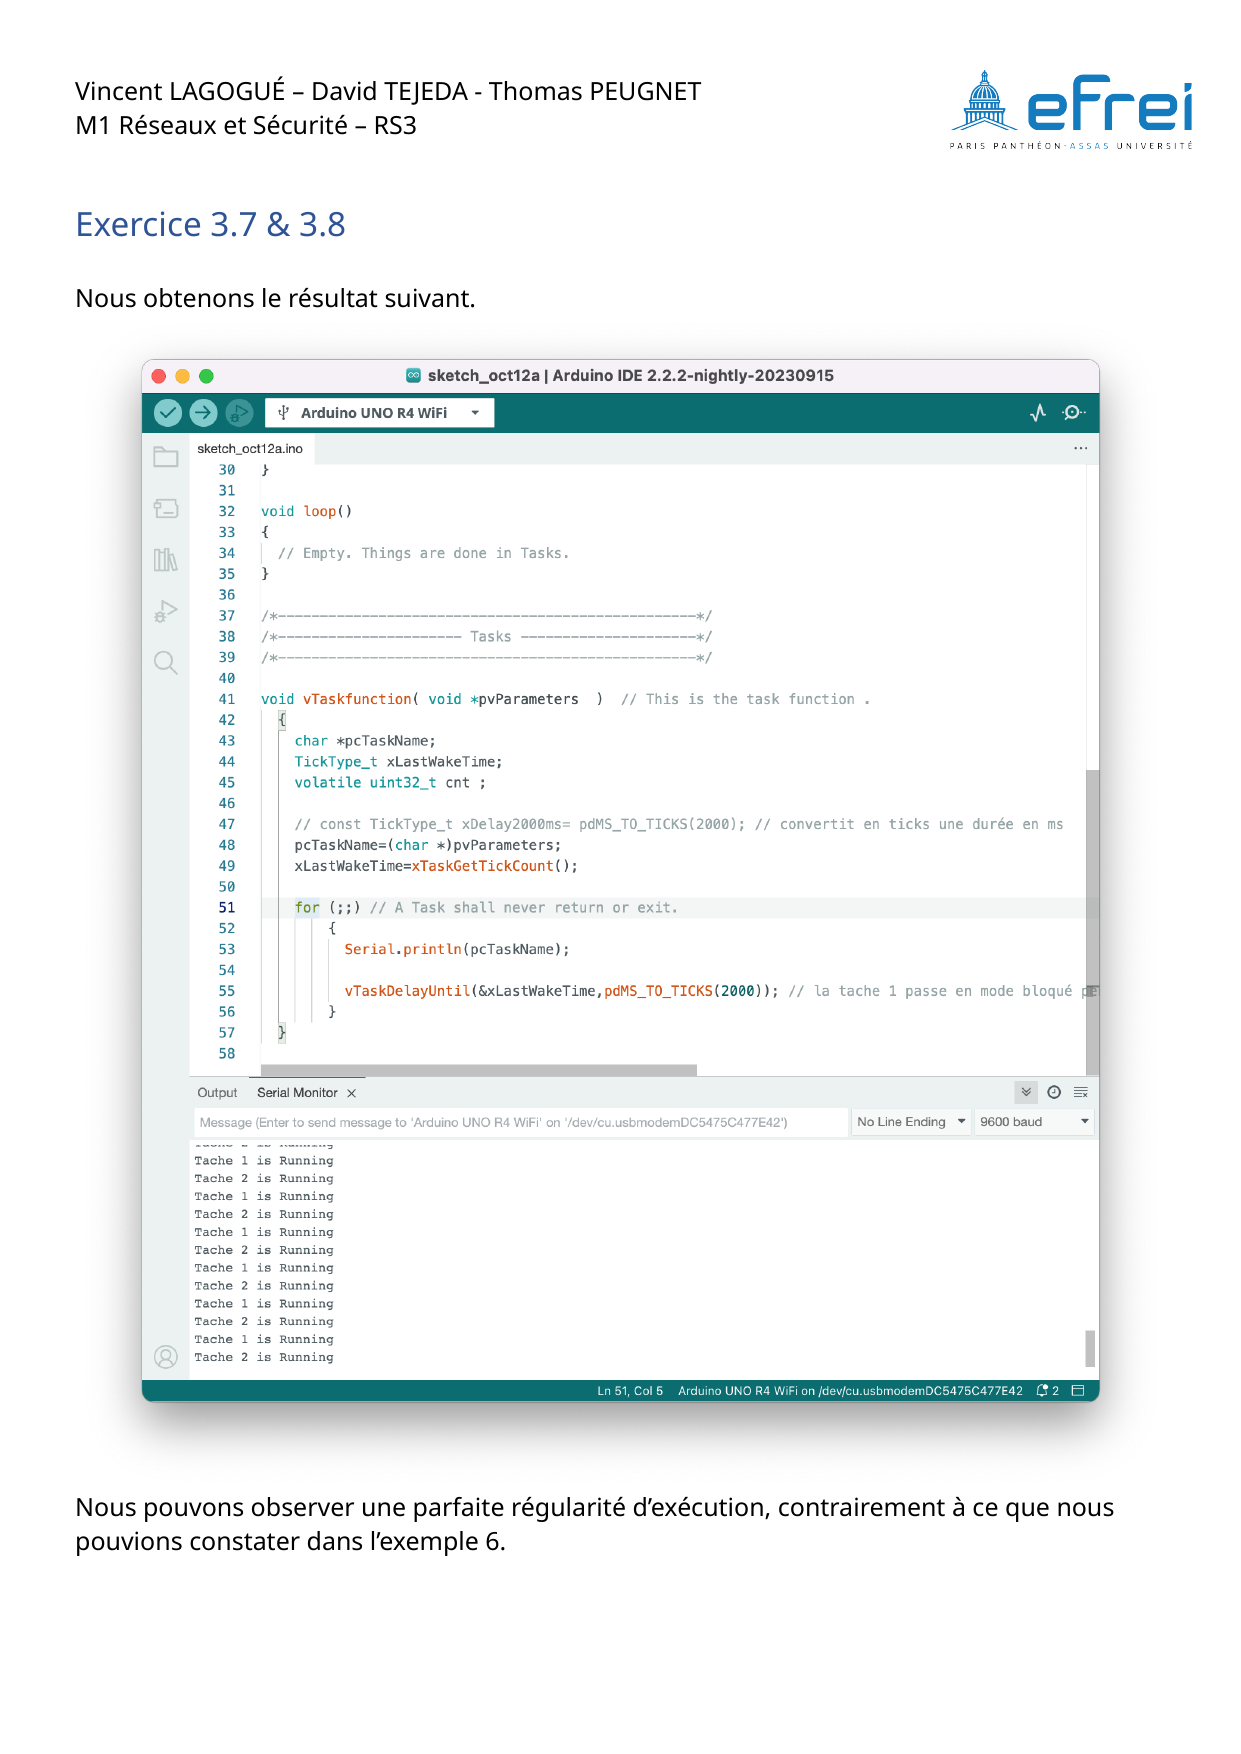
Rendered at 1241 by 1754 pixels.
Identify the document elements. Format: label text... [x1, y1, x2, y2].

picture [950, 70, 1192, 149]
text Nous obtenons le résultat suivant. [75, 280, 1165, 314]
text Nous pouvons observer une parfaite régularité d’exécution, contrairement à ce que nous pouvions constater dans l’exemple 6. [75, 1490, 1165, 1557]
picture [75, 314, 1166, 1490]
subtitle Exercice 3.7 & 3.8 [75, 201, 1165, 246]
